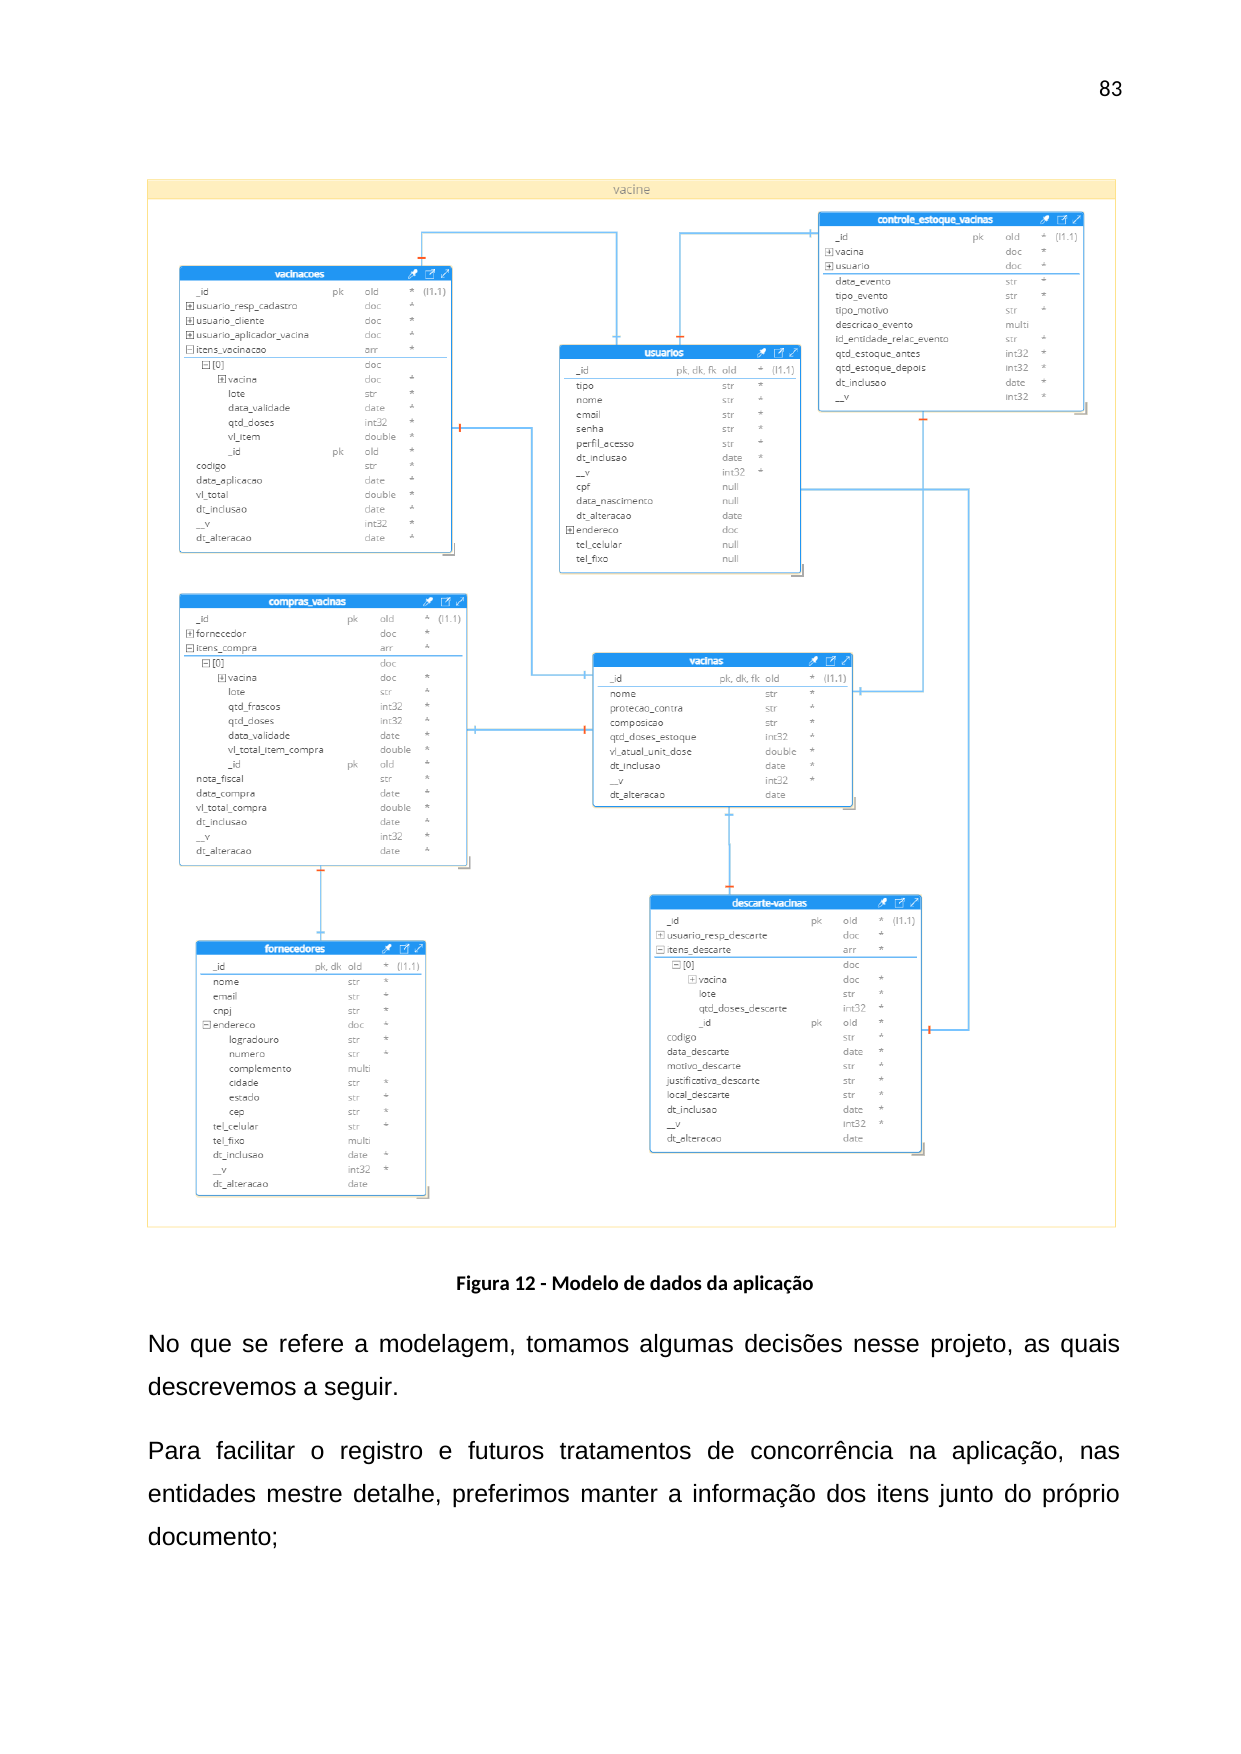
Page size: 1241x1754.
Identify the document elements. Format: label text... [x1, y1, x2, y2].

text Para facilitar o registro e futuros tratamentos de concorrência na aplicação, nas entidades mestre detalhe, preferimos manter a informação dos itens junto do próprio documento; [148, 1436, 1122, 1551]
picture [147, 179, 1121, 1235]
text No que se refere a modelagem, tomamos algumas decisões nesse projeto, as quais descrevemos a seguir. [148, 1329, 1122, 1401]
